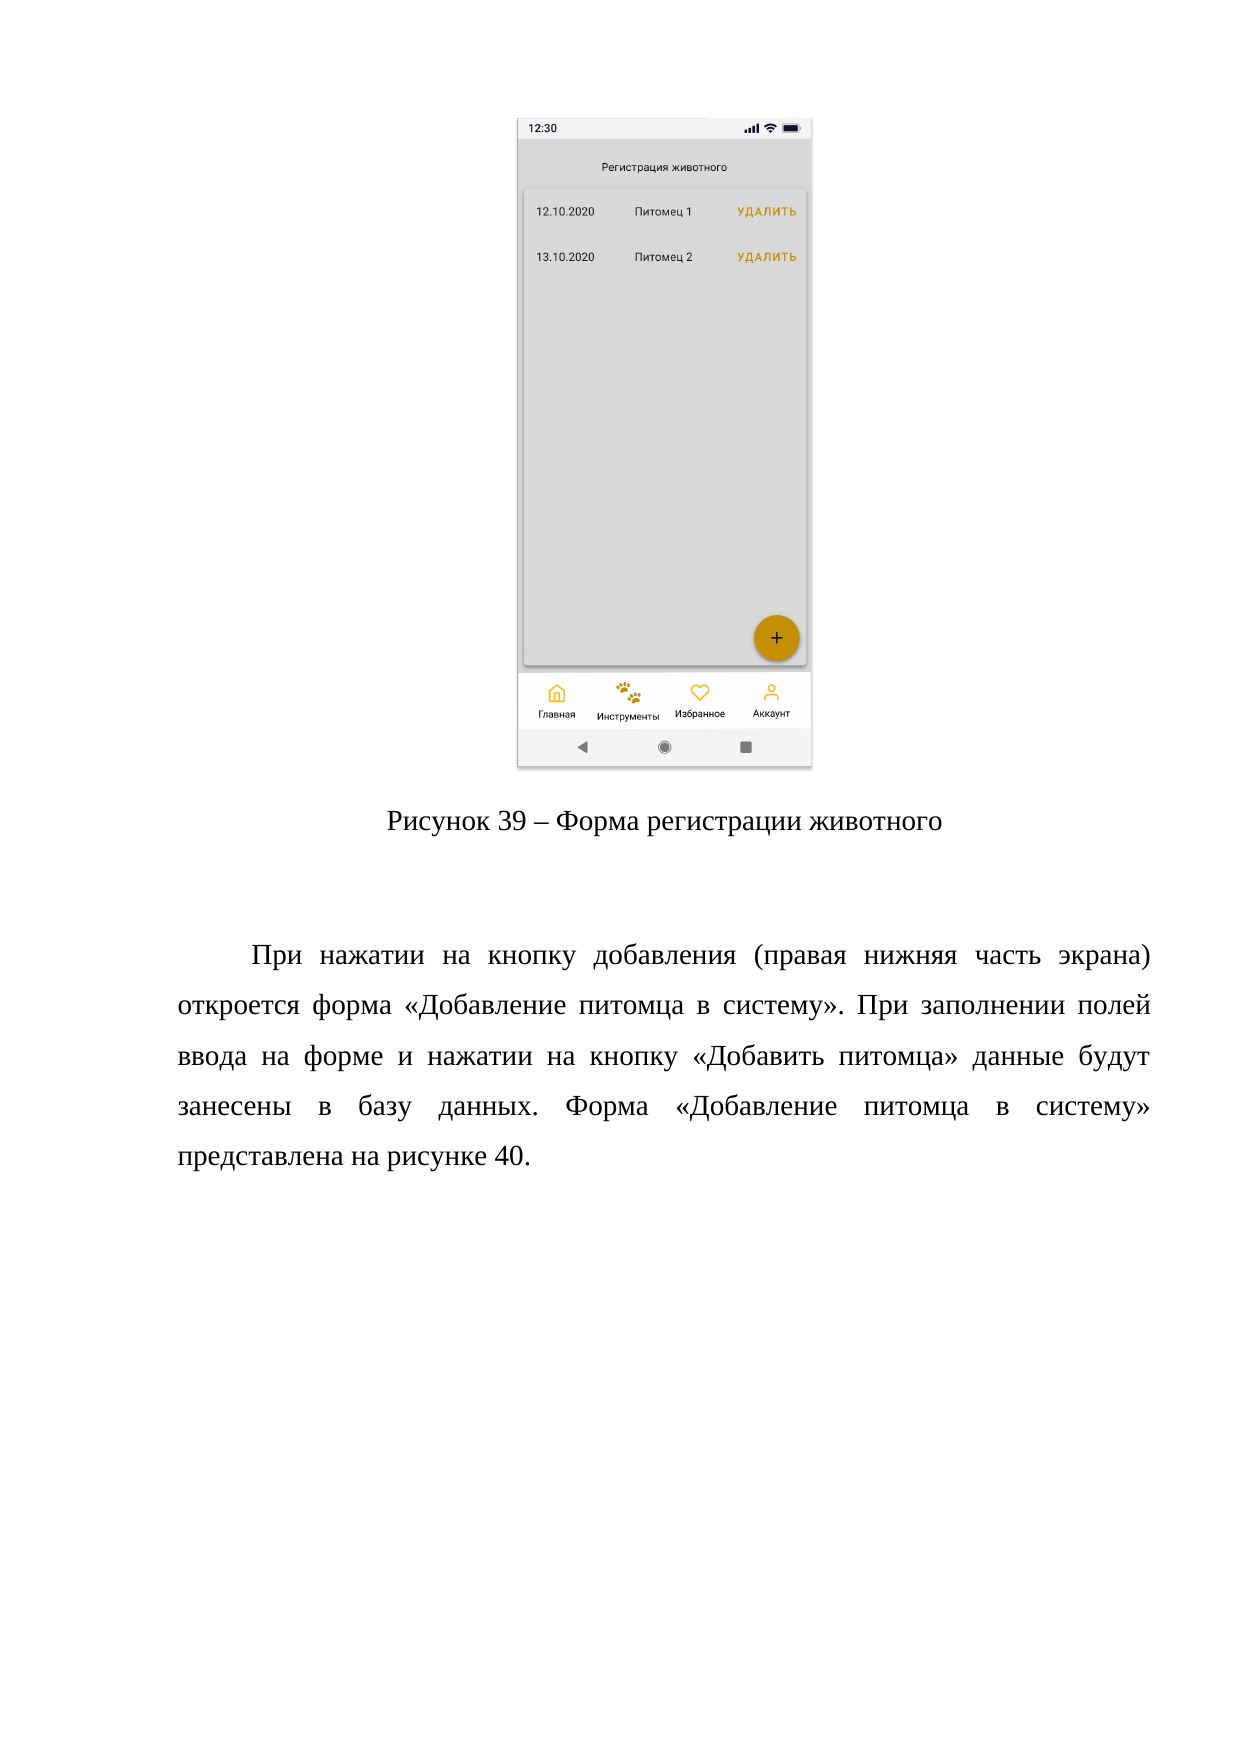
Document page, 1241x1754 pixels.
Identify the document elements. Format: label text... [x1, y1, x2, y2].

text Рисунок 39 – Форма регистрации животного [177, 803, 1152, 837]
text При нажатии на кнопку добавления (правая нижняя часть экрана) откроется форма «Добавление питомца в систему». При заполнении полей ввода на форме и нажатии на кнопку «Добавить питомца» данные будут занесены в базу данных. Форма «Добавление питомца в систему» представлена на рисунке 40. [177, 937, 1152, 1172]
picture [514, 118, 815, 773]
